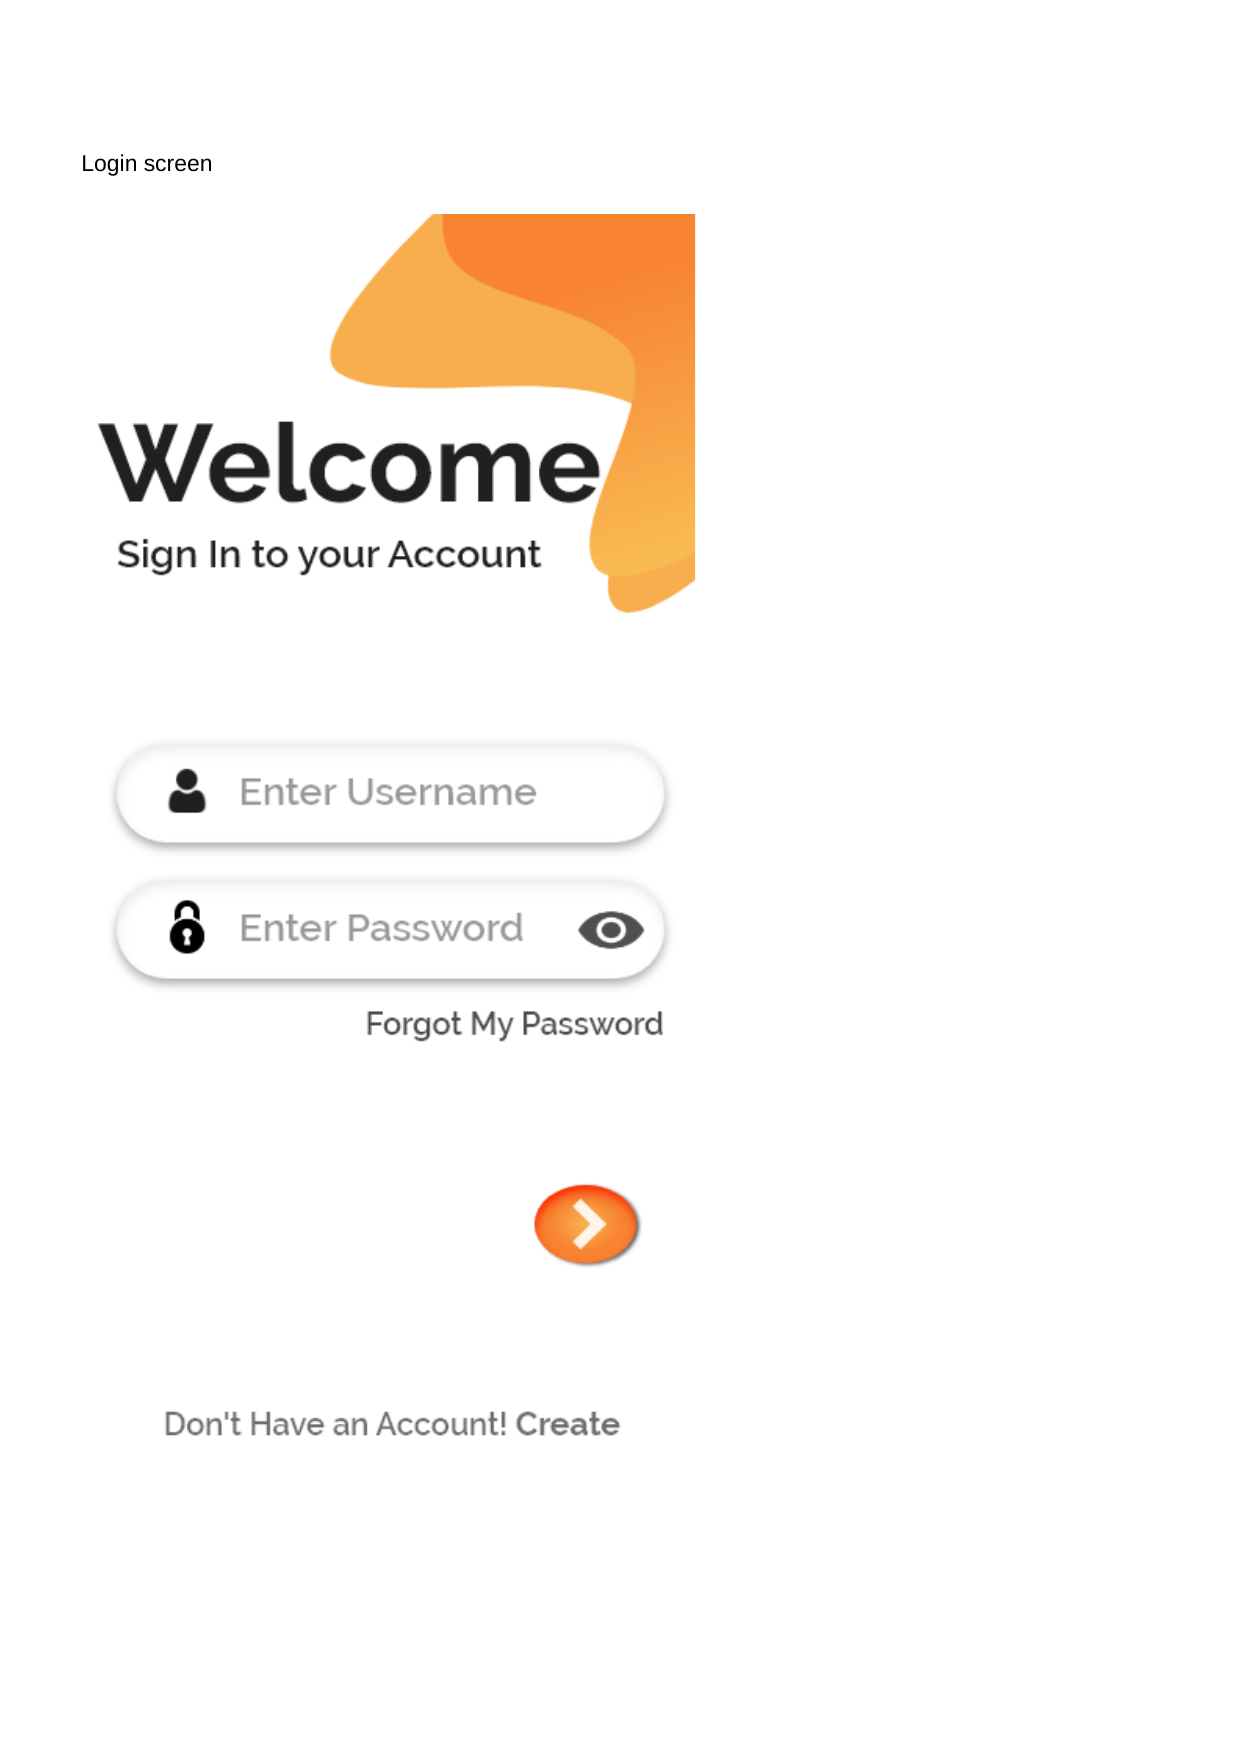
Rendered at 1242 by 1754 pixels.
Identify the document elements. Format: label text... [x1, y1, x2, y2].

list Login screen [81, 150, 1090, 176]
picture [81, 214, 696, 1545]
